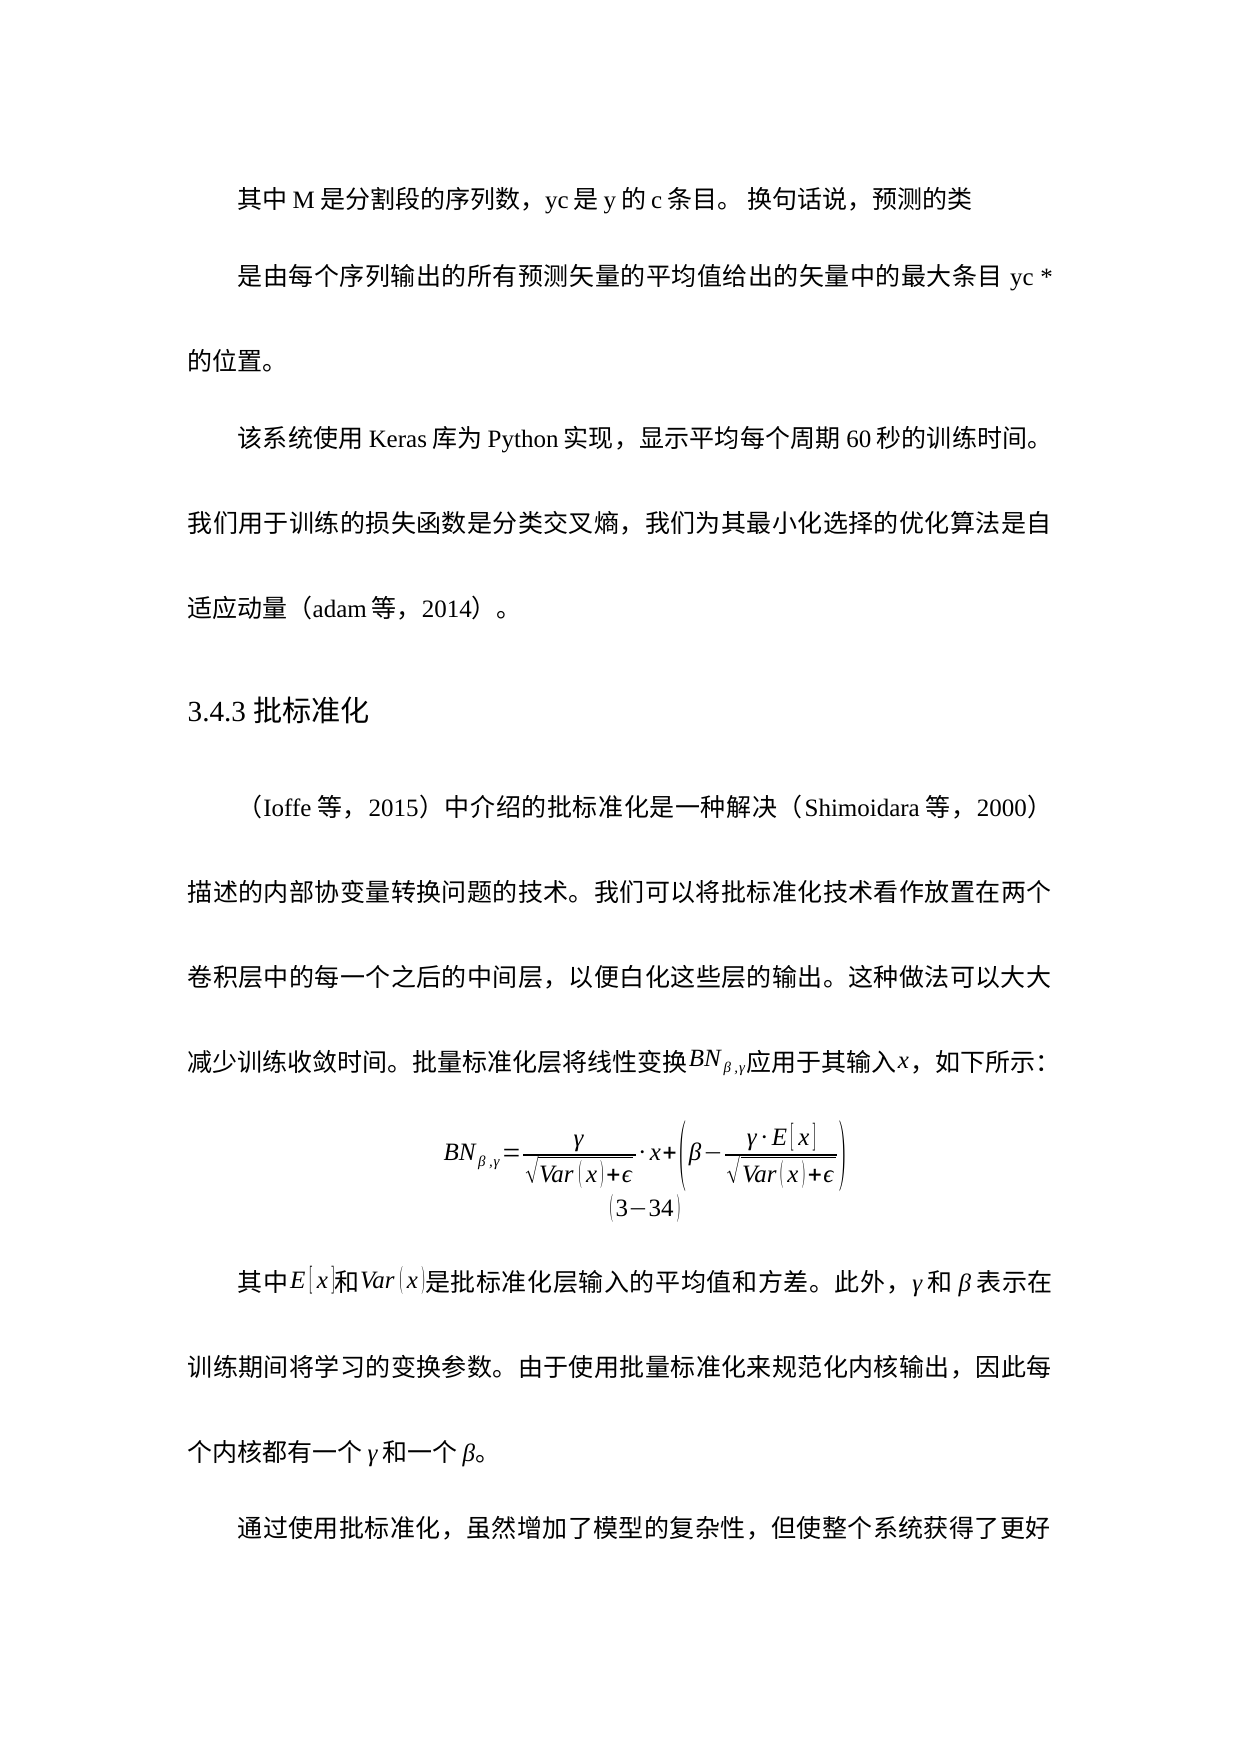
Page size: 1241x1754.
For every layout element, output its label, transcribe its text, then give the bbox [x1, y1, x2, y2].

text 是由每个序列输出的所有预测矢量的平均值给出的矢量中的最大条目yc *的位置。 [187, 241, 1053, 394]
text （Ioffe等，2015）中介绍的批标准化是一种解决（Shimoidara等，2000）描述的内部协变量转换问题的技术。我们可以将批标准化技术看作放置在两个卷积层中的每一个之后的中间层，以便白化这些层的输出。这种做法可以大大减少训练收敛时间。批量标准化层将线性变换应用于其输入，如下所示： [187, 772, 1053, 1094]
subtitle 3.4.3 批标准化 [187, 674, 1053, 742]
text 其中和是批标准化层输入的平均值和方差。此外，γ和β表示在训练期间将学习的变换参数。由于使用批量标准化来规范化内核输出，因此每个内核都有一个γ和一个β。 [187, 1246, 1053, 1484]
text 其中M是分割段的序列数，yc是y的c条目。 换句话说，预测的类 [187, 164, 1053, 232]
text 该系统使用Keras库为Python实现，显示平均每个周期60秒的训练时间。 我们用于训练的损失函数是分类交叉熵，我们为其最小化选择的优化算法是自适应动量（adam等，2014）。 [187, 403, 1053, 640]
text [187, 1493, 1053, 1561]
